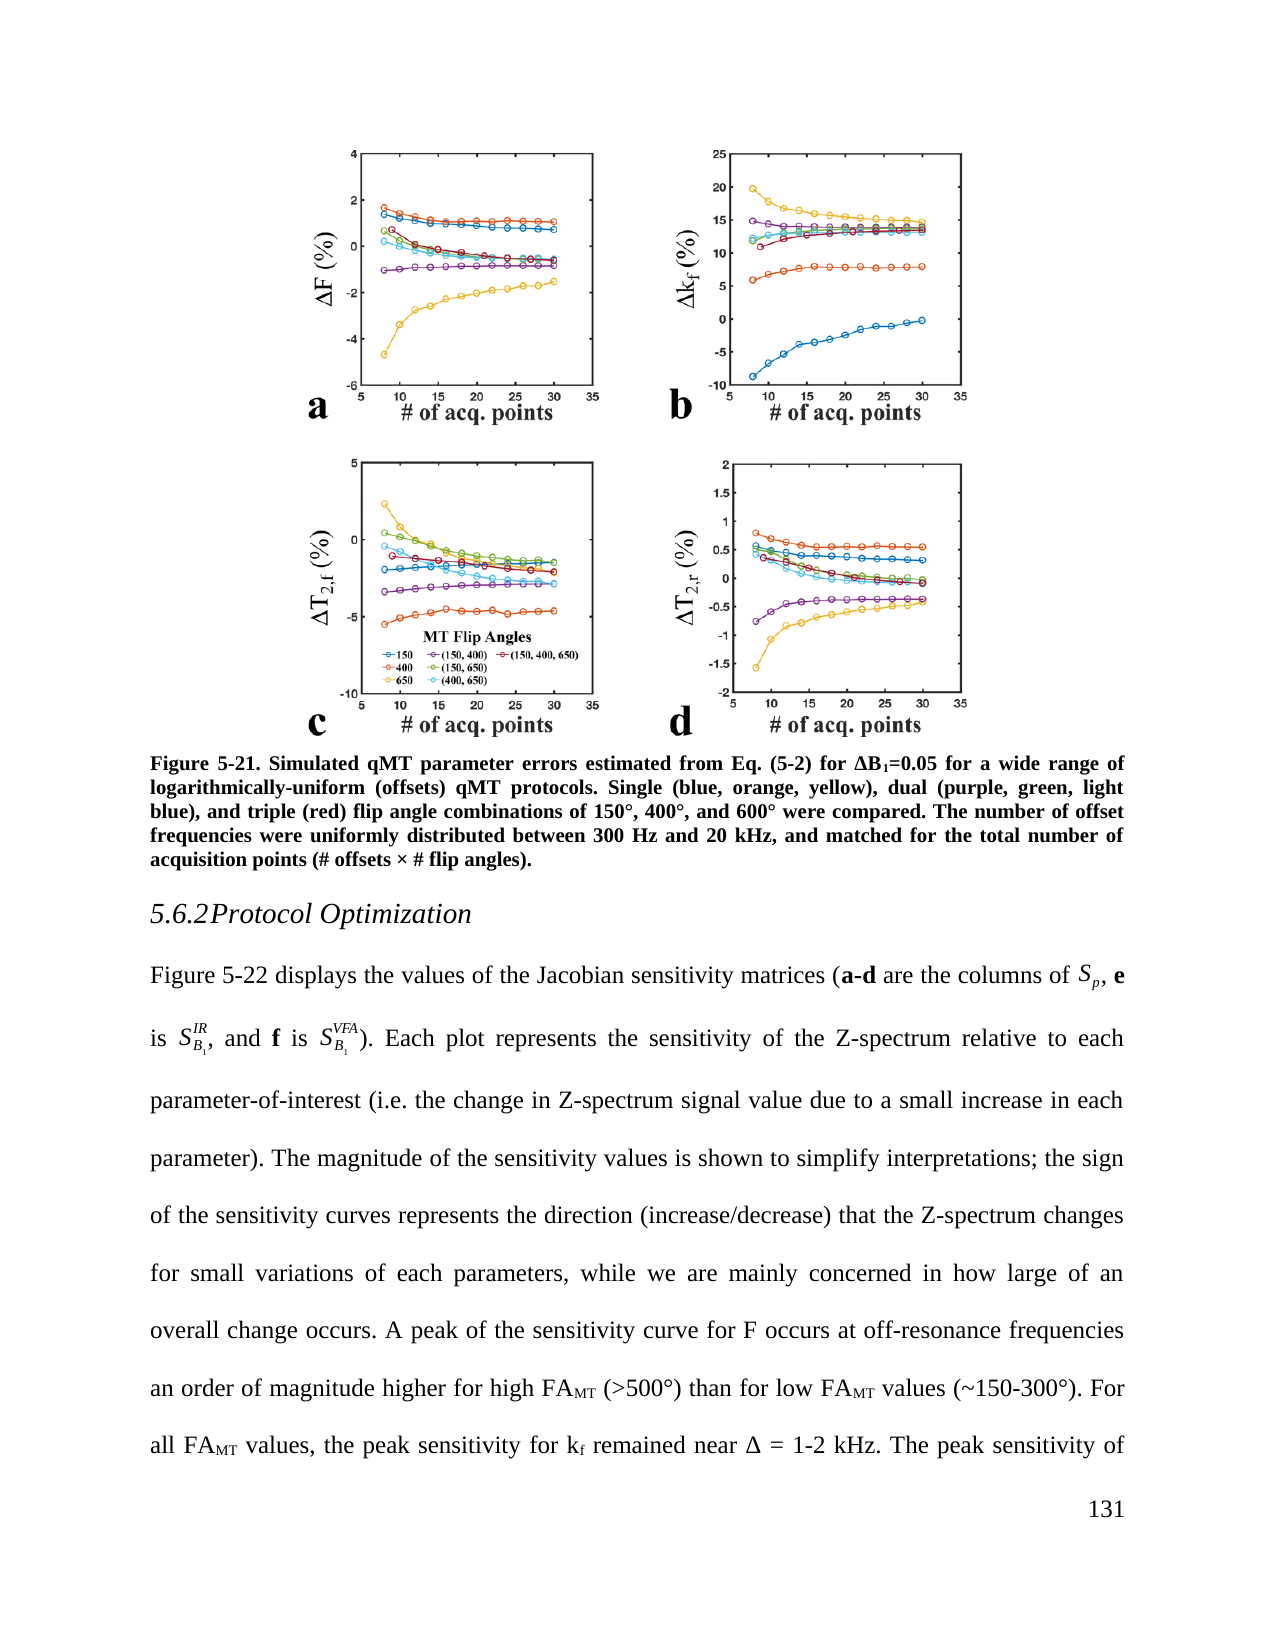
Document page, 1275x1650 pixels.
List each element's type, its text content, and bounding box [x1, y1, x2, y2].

picture [308, 150, 967, 737]
subtitle Protocol Optimization [150, 896, 1125, 930]
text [150, 959, 1125, 1459]
